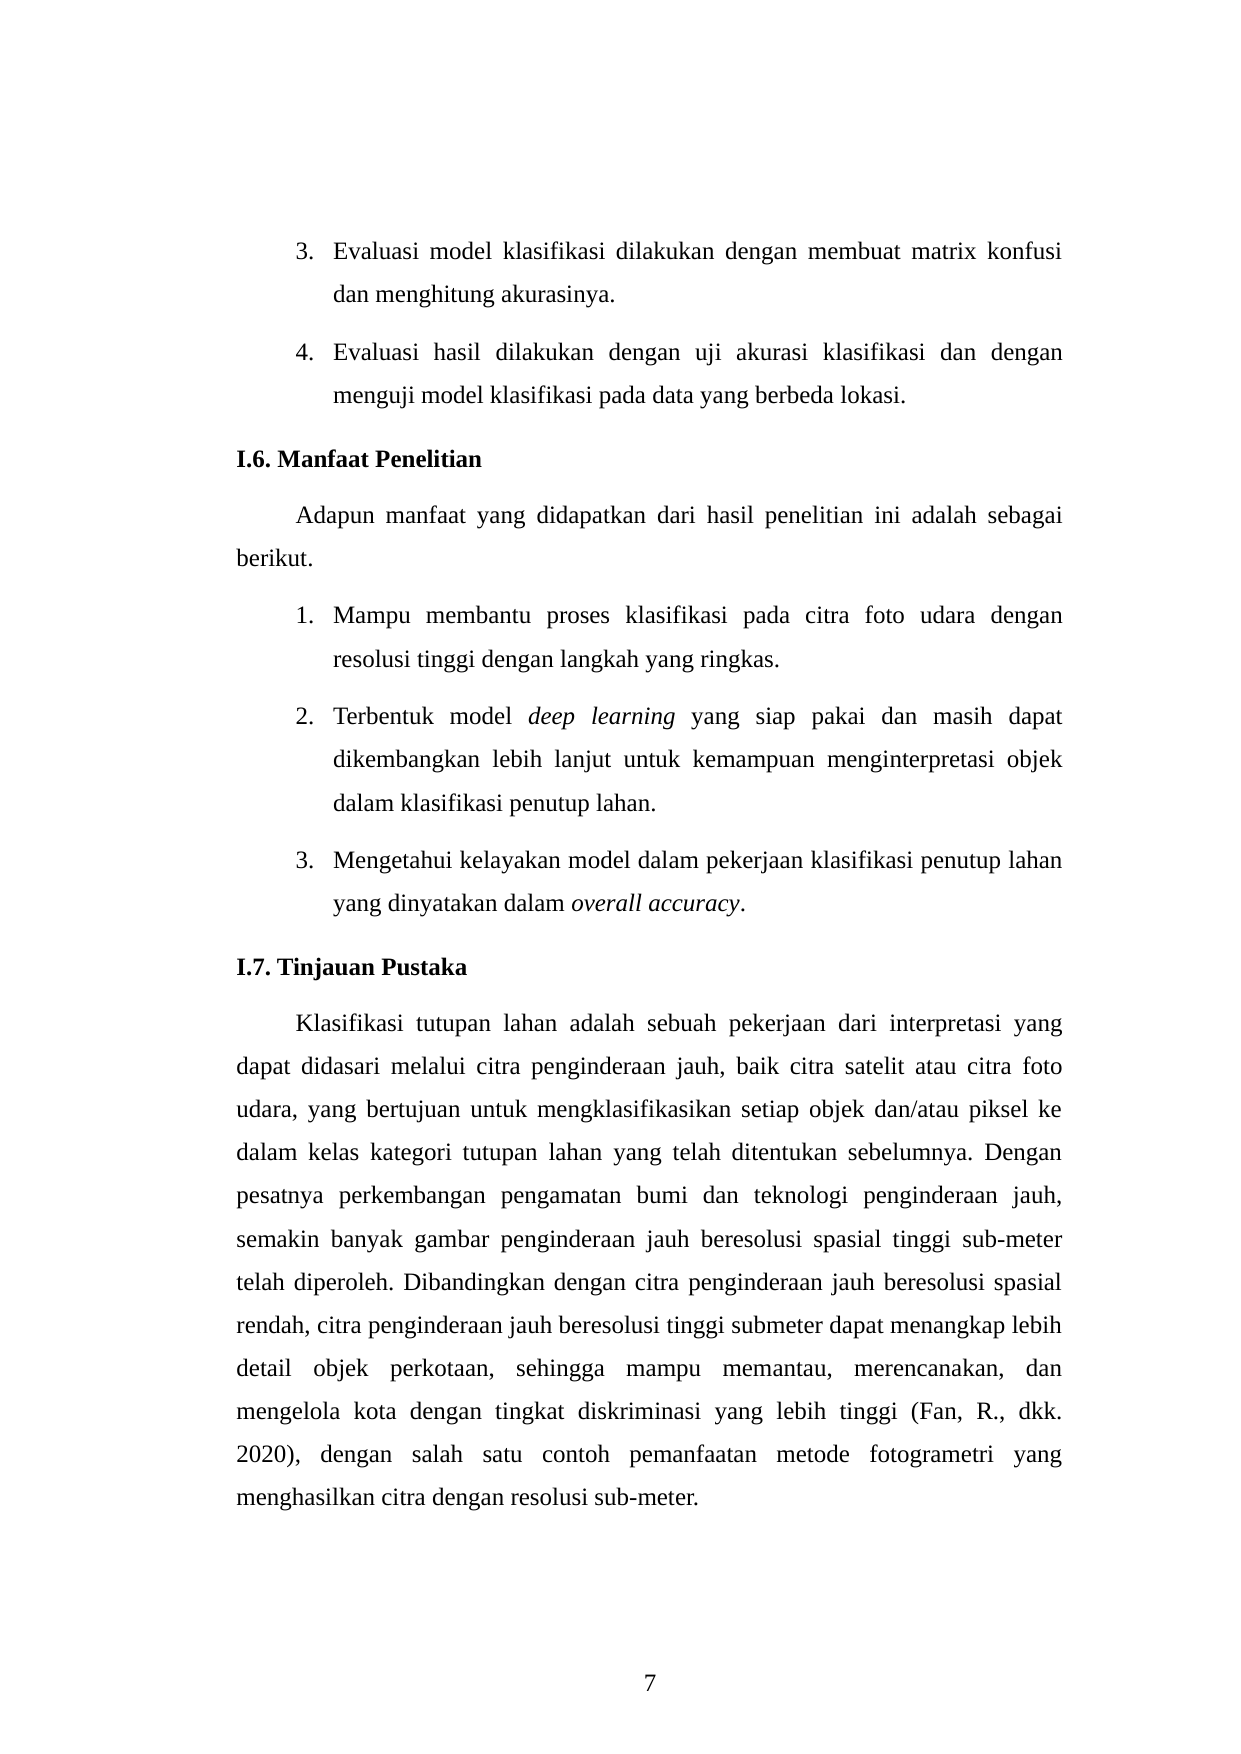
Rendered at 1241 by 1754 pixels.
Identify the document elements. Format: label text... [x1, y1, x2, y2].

list Evaluasi hasil dilakukan dengan uji akurasi klasifikasi dan dengan menguji model klasifikasi pada data yang berbeda lokasi. [295, 337, 1063, 409]
list Evaluasi model klasifikasi dilakukan dengan membuat matrix konfusi dan menghitung akurasinya. [295, 236, 1063, 308]
subtitle I.6. Manfaat Penelitian [236, 444, 1063, 473]
list Terbentuk model deep learning yang siap pakai dan masih dapat dikembangkan lebih lanjut untuk kemampuan menginterpretasi objek dalam klasifikasi penutup lahan. [295, 701, 1063, 816]
list Mengetahui kelayakan model dalam pekerjaan klasifikasi penutup lahan yang dinyatakan dalam overall accuracy. [295, 845, 1063, 917]
text Klasifikasi tutupan lahan adalah sebuah pekerjaan dari interpretasi yang dapat didasari melalui citra penginderaan jauh, baik citra satelit atau citra foto udara, yang bertujuan untuk mengklasifikasikan setiap objek dan/atau piksel ke dalam kelas kategori tutupan lahan yang telah ditentukan sebelumnya. Dengan pesatnya perkembangan pengamatan bumi dan teknologi penginderaan jauh, semakin banyak gambar penginderaan jauh beresolusi spasial tinggi sub-meter telah diperoleh. Dibandingkan dengan citra penginderaan jauh beresolusi spasial rendah, citra penginderaan jauh beresolusi tinggi submeter dapat menangkap lebih detail objek perkotaan, sehingga mampu memantau, merencanakan, dan mengelola kota dengan tingkat diskriminasi yang lebih tinggi (Fan, R., dkk. 2020), dengan salah satu contoh pemanfaatan metode fotogrametri yang menghasilkan citra dengan resolusi sub-meter. [236, 1008, 1063, 1511]
subtitle I.7. Tinjauan Pustaka [236, 952, 1063, 981]
text Adapun manfaat yang didapatkan dari hasil penelitian ini adalah sebagai berikut. [236, 500, 1063, 572]
list Mampu membantu proses klasifikasi pada citra foto udara dengan resolusi tinggi dengan langkah yang ringkas. [295, 601, 1063, 672]
